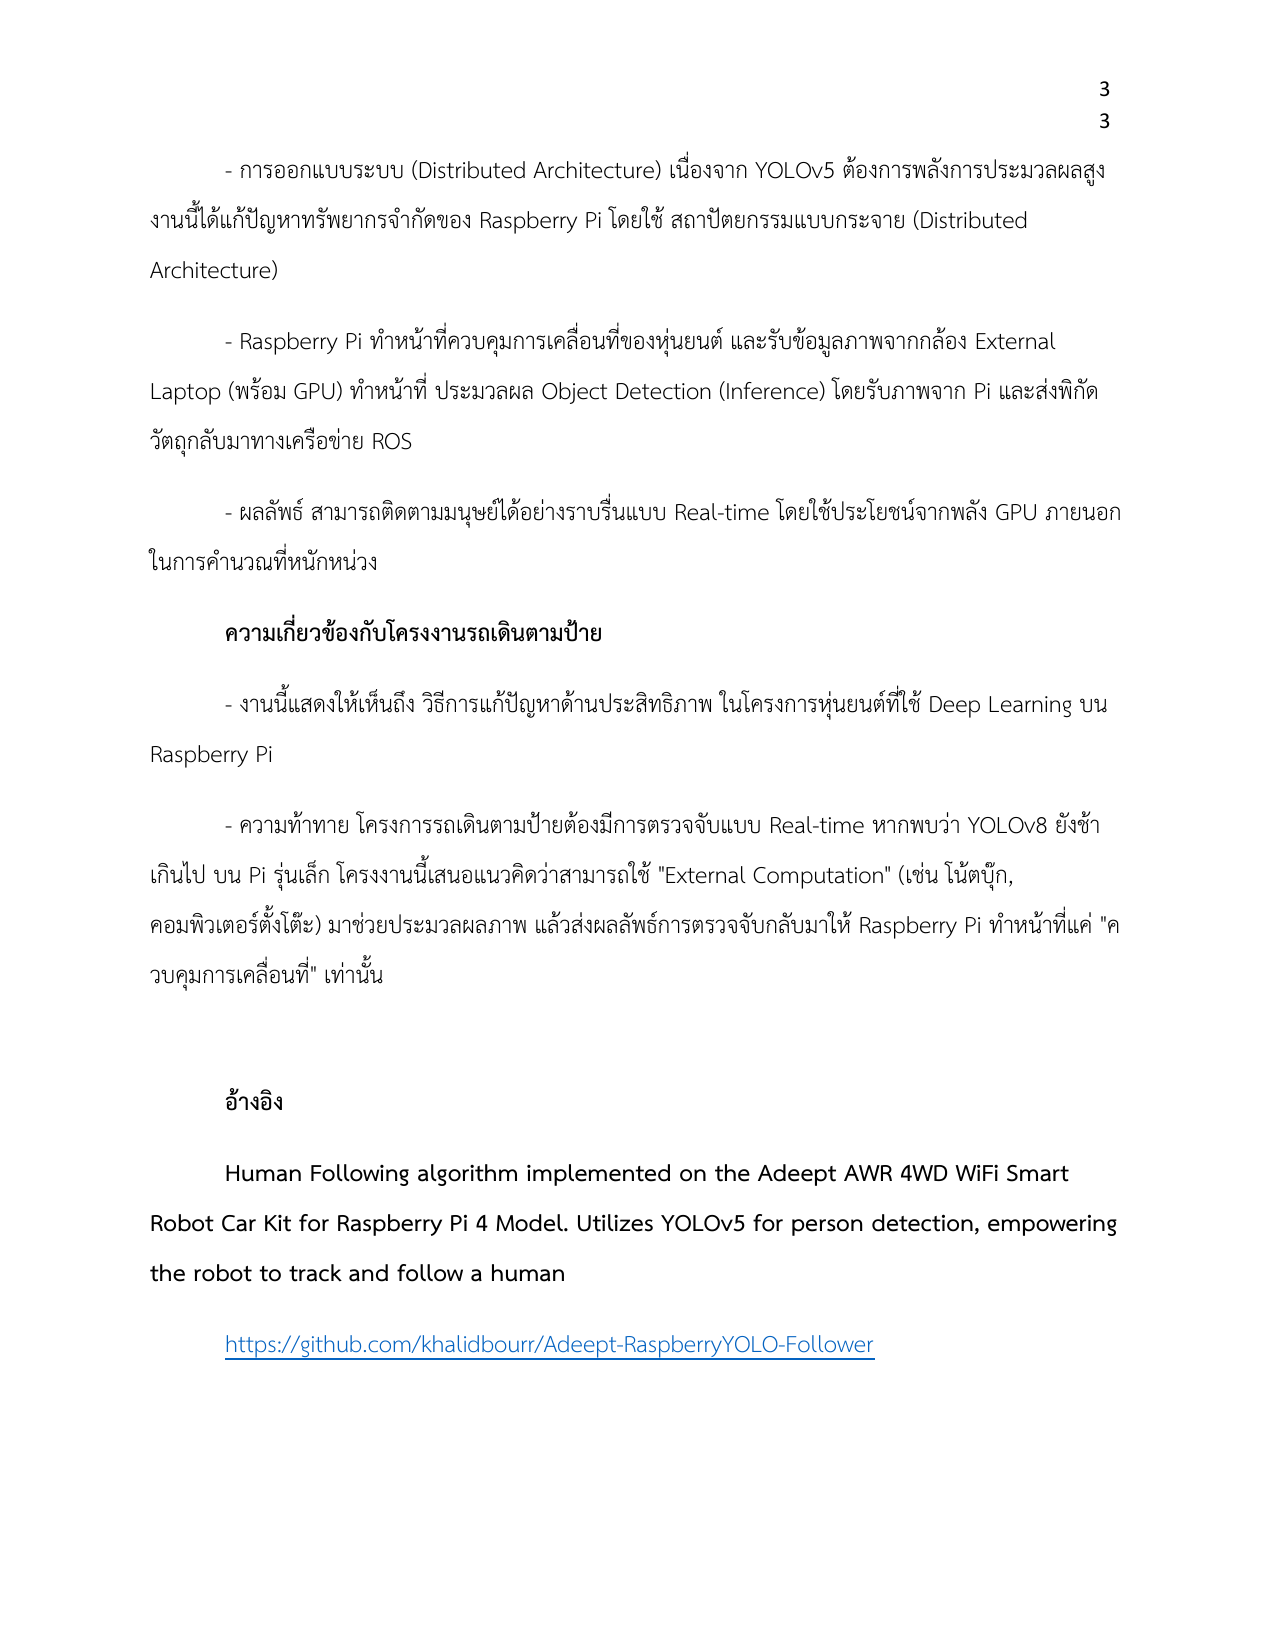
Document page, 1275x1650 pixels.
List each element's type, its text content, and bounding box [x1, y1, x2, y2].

text อ้างอิง [150, 1082, 1125, 1126]
text ความเกี่ยวข้องกับโครงงานรถเดินตามป้าย [150, 613, 1125, 657]
text - ผลลัพธ์ สามารถติดตามมนุษย์ได้อย่างราบรื่นแบบ Real-time โดยใช้ประโยชน์จากพลัง GPU ภายนอกในการคำนวณที่หนักหน่วง [150, 492, 1125, 586]
text - ความท้าทาย โครงการรถเดินตามป้ายต้องมีการตรวจจับแบบ Real-time หากพบว่า YOLOv8 ยังช้าเกินไป บน Pi รุ่นเล็ก โครงงานนี้เสนอแนวคิดว่าสามารถใช้ "External Computation" (เช่น โน้ตบุ๊ก, คอมพิวเตอร์ตั้งโต๊ะ) มาช่วยประมวลผลภาพ แล้วส่งผลลัพธ์การตรวจจับกลับมาให้ Raspberry Pi ทำหน้าที่แค่ "ควบคุมการเคลื่อนที่" เท่านั้น [150, 805, 1125, 999]
text - Raspberry Pi ทำหน้าที่ควบคุมการเคลื่อนที่ของหุ่นยนต์ และรับข้อมูลภาพจากกล้องExternal Laptop (พร้อม GPU) ทำหน้าที่ ประมวลผล Object Detection (Inference) โดยรับภาพจาก Pi และส่งพิกัดวัตถุกลับมาทางเครือข่าย ROS [150, 321, 1125, 465]
text https://github.com/khalidbourr/Adeept-RaspberryYOLO-Follower [150, 1324, 1125, 1368]
text Human Following algorithm implemented on the Adeept AWR 4WD WiFi Smart Robot Car Kit for Raspberry Pi 4 Model. Utilizes YOLOv5 for person detection, empowering the robot to track and follow a human [150, 1153, 1125, 1297]
text - งานนี้แสดงให้เห็นถึง วิธีการแก้ปัญหาด้านประสิทธิภาพ ในโครงการหุ่นยนต์ที่ใช้ Deep Learning บน Raspberry Pi [150, 684, 1125, 778]
text - การออกแบบระบบ (Distributed Architecture) เนื่องจาก YOLOv5 ต้องการพลังการประมวลผลสูง งานนี้ได้แก้ปัญหาทรัพยากรจำกัดของ Raspberry Pi โดยใช้ สถาปัตยกรรมแบบกระจาย (Distributed Architecture) [150, 150, 1125, 294]
